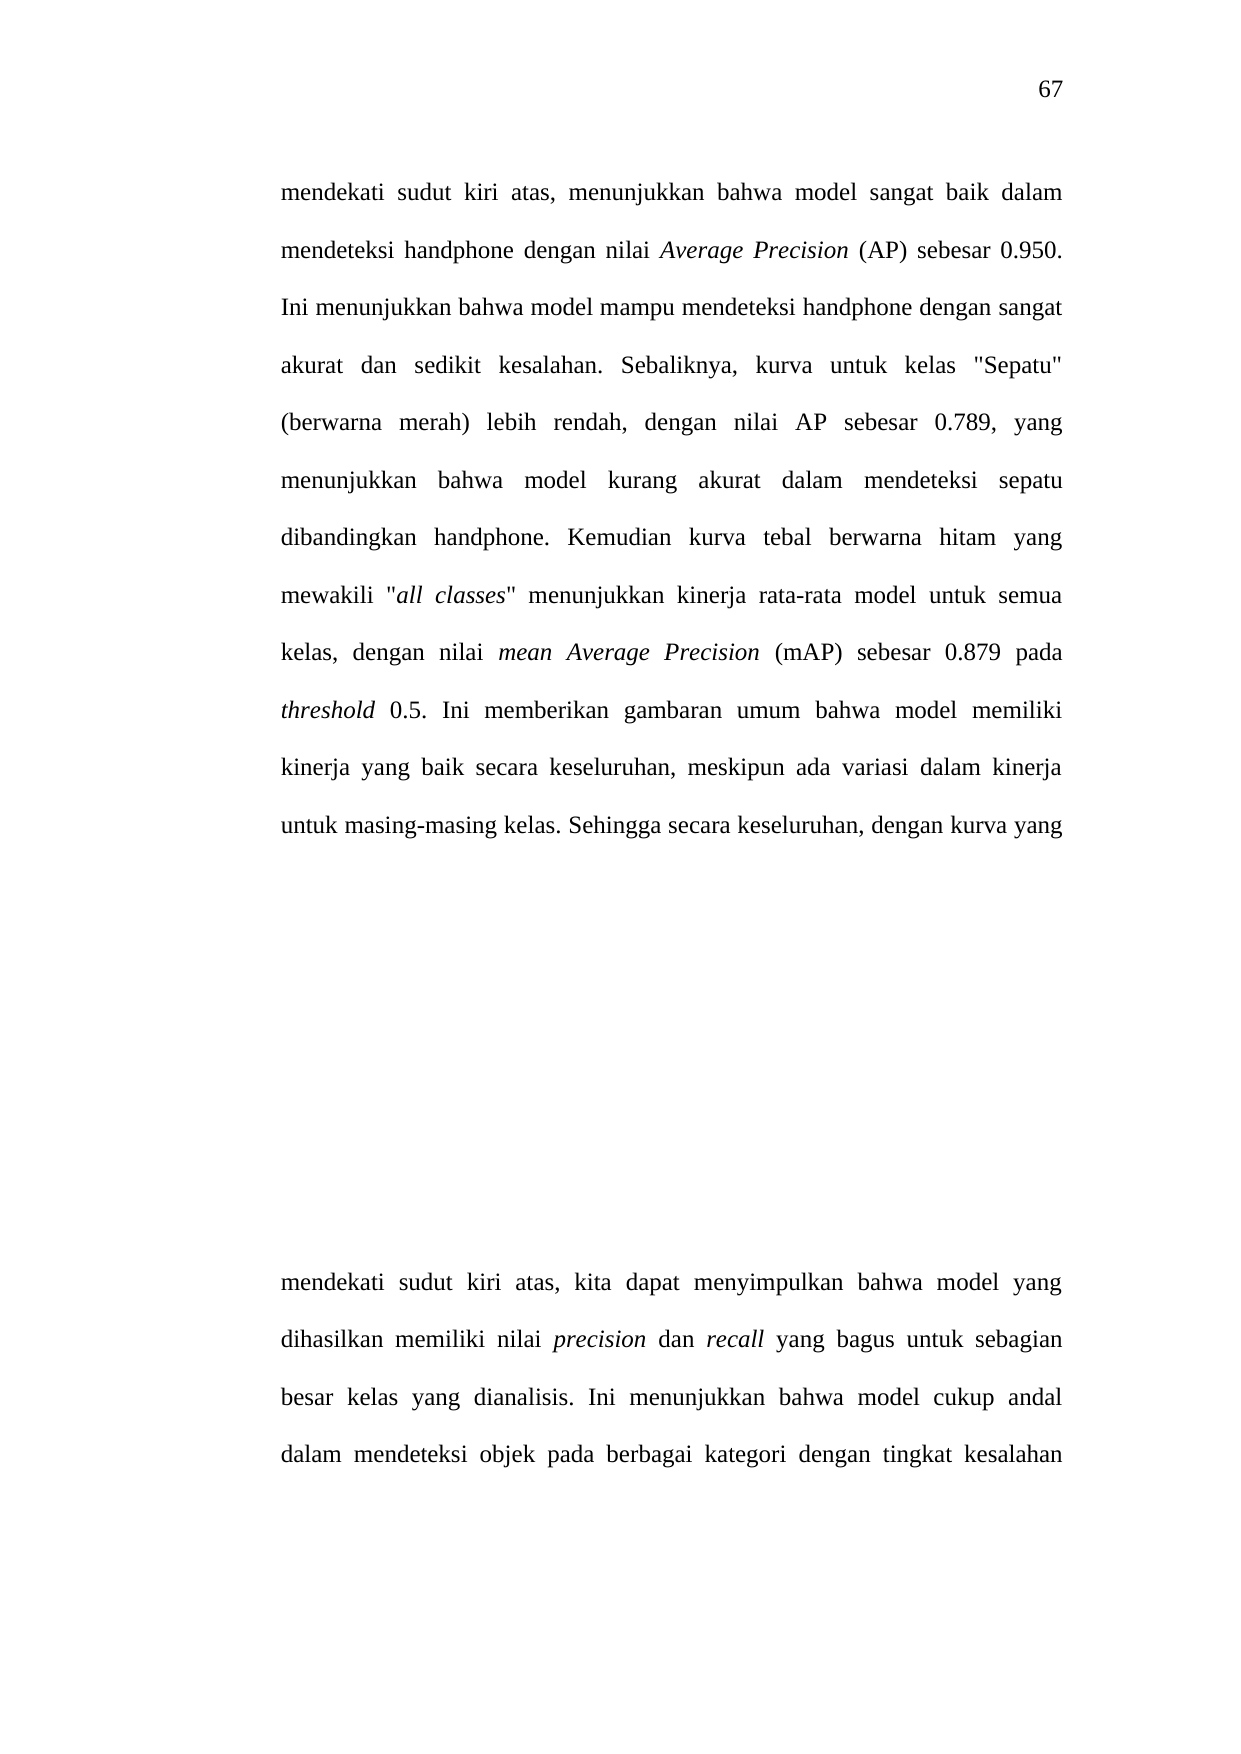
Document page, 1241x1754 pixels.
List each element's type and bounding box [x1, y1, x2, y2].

text [281, 177, 1063, 1468]
